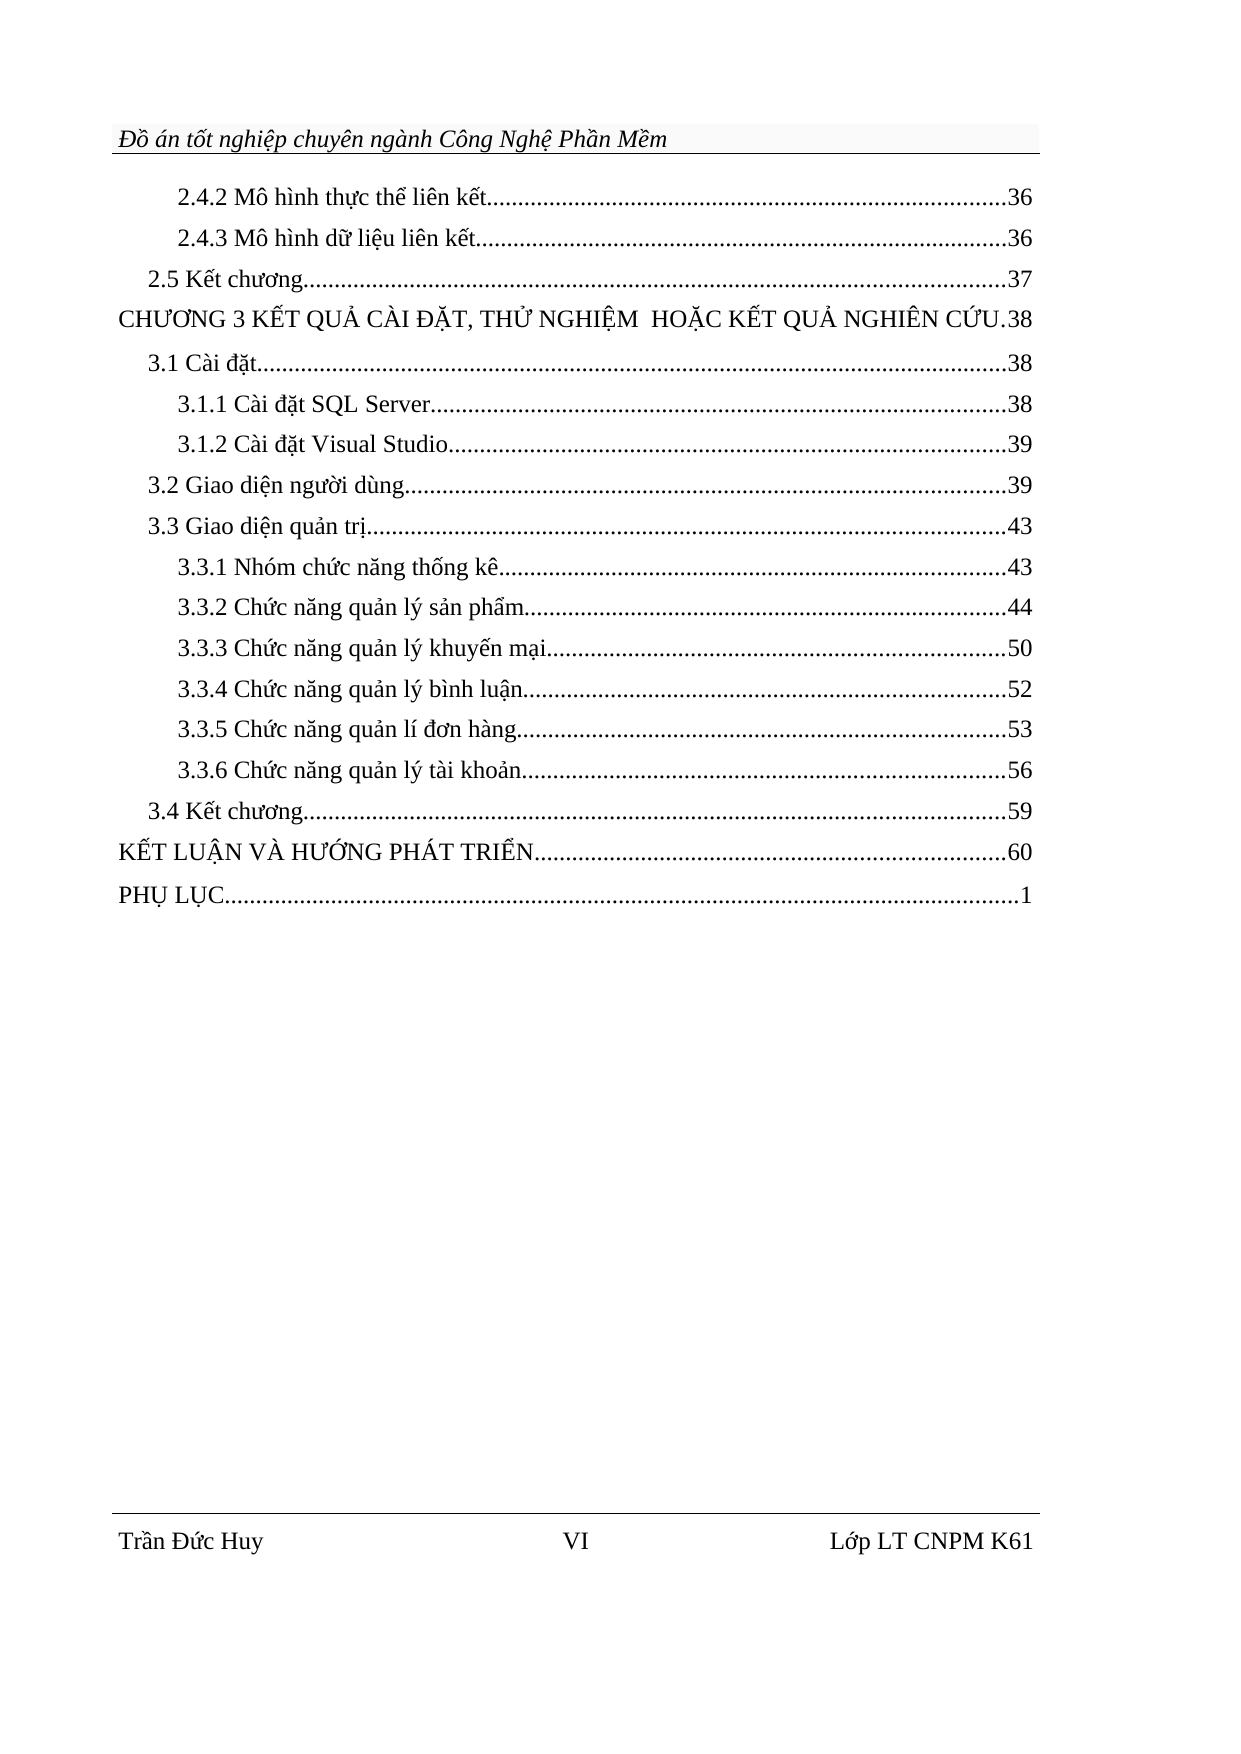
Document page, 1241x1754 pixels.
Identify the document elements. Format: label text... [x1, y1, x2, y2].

text KẾT LUẬN VÀ HƯỚNG PHÁT TRIỂN 60 [118, 837, 1033, 865]
text 3.1.2 Cài đặt Visual Studio 39 [177, 429, 1033, 458]
text 2.4.3 Mô hình dữ liệu liên kết 36 [177, 223, 1033, 252]
text 3.1 Cài đặt 38 [148, 348, 1033, 377]
text PHỤ LỤC 1 [118, 880, 1033, 909]
text 3.1.1 Cài đặt SQL Server 38 [177, 389, 1033, 417]
text 3.3.5 Chức năng quản lí đơn hàng 53 [177, 714, 1033, 743]
text 3.3.3 Chức năng quản lý khuyến mại 50 [177, 633, 1033, 662]
text 3.3.4 Chức năng quản lý bình luận 52 [177, 674, 1033, 702]
text 2.5 Kết chương 37 [148, 264, 1033, 292]
text 3.3.2 Chức năng quản lý sản phẩm 44 [177, 592, 1033, 621]
text 3.3.6 Chức năng quản lý tài khoản. 56 [177, 755, 1033, 784]
text 3.3 Giao diện quản trị 43 [148, 511, 1033, 539]
text CHƯƠNG 3 KẾT QUẢ CÀI ĐẶT, THỬ NGHIỆM HOẶC KẾT QUẢ NGHIÊN CỨU 38 [118, 304, 1033, 333]
text 2.4.2 Mô hình thực thể liên kết 36 [177, 182, 1033, 211]
text 3.2 Giao diện người dùng. 39 [148, 470, 1033, 499]
text 3.3.1 Nhóm chức năng thống kê. 43 [177, 552, 1033, 580]
text 3.4 Kết chương 59 [148, 796, 1033, 825]
